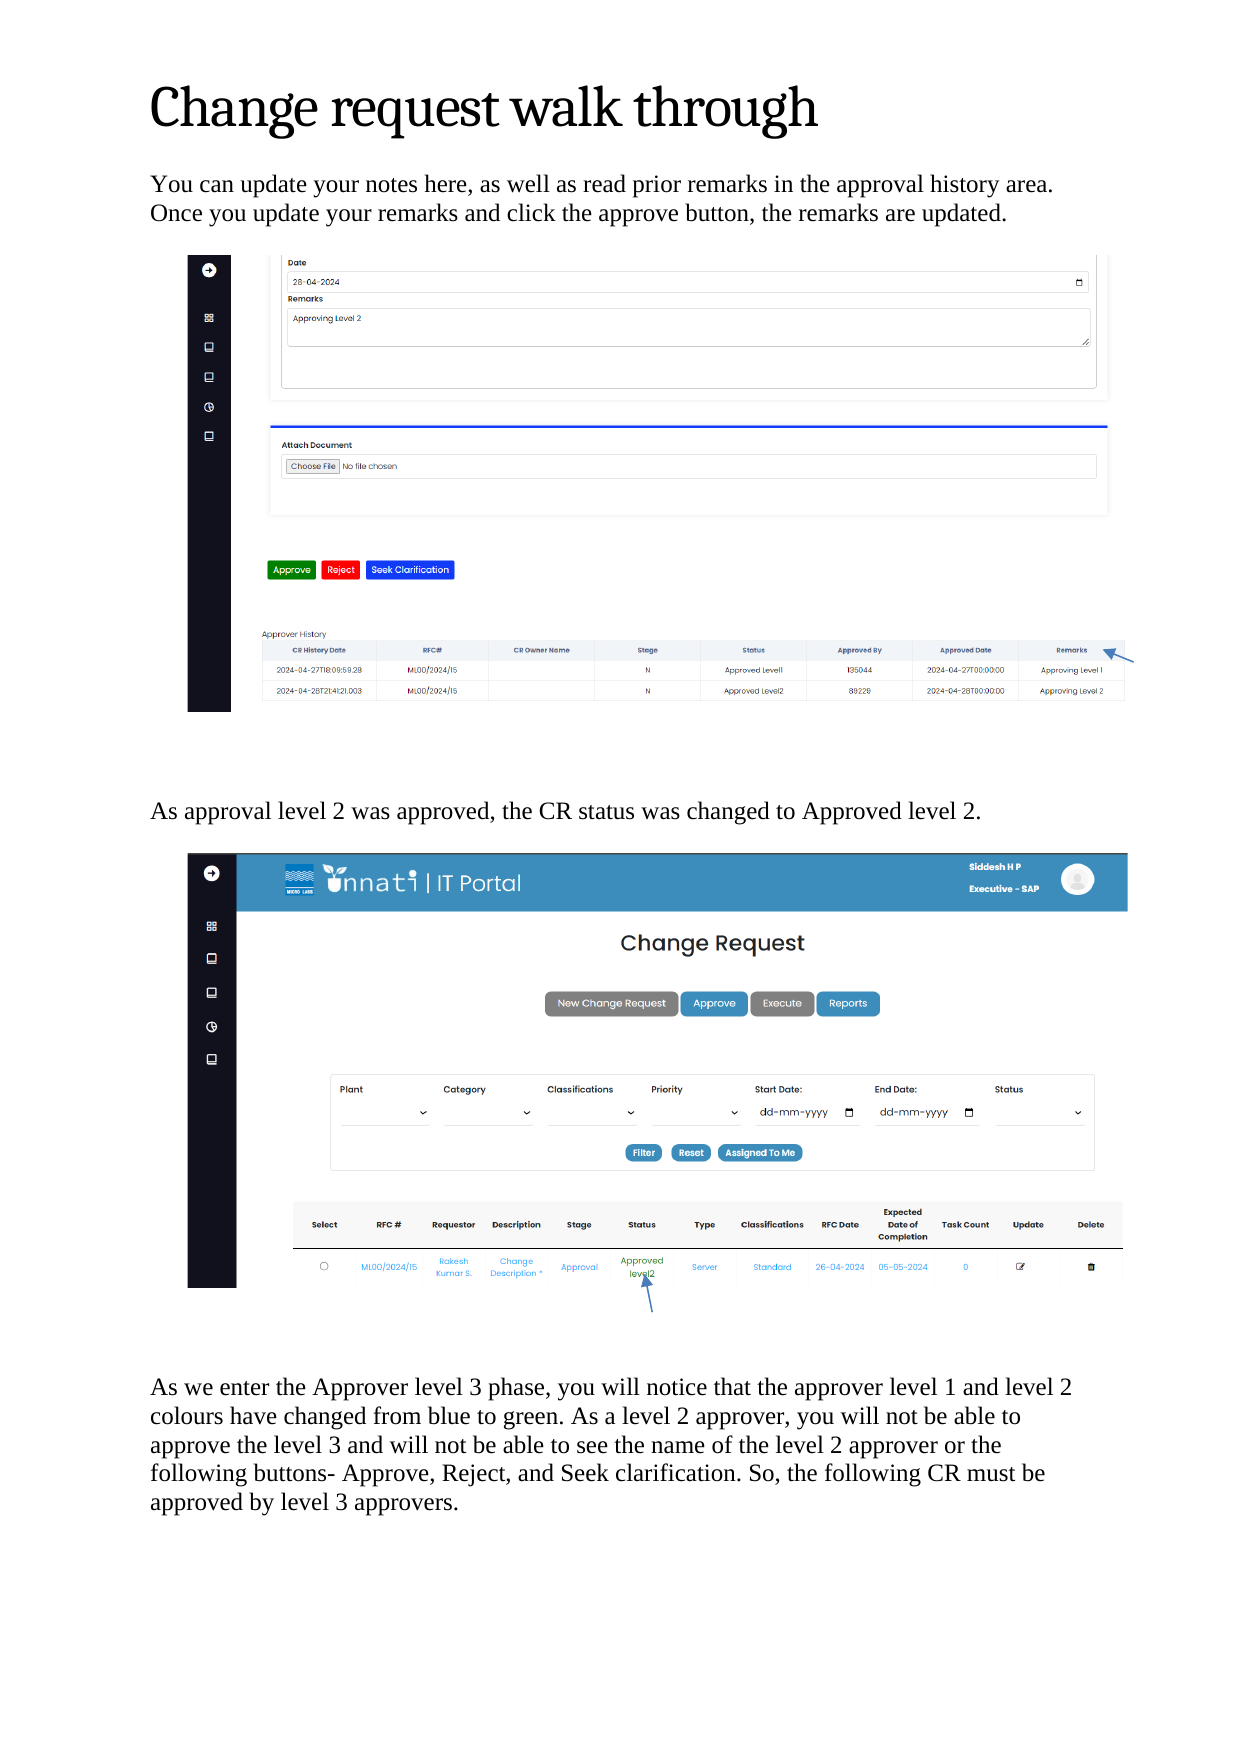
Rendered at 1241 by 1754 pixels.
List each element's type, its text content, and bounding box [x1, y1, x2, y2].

text You can update your notes here, as well as read prior remarks in the approval history area. Once you update your remarks and click the approve button, the remarks are updated. [150, 169, 1090, 226]
text As we enter the Approver level 3 phase, you will notice that the approver level 1 and level 2 colours have changed from blue to green. As a level 2 approver, you will not be able to approve the level 3 and will not be able to see the name of the level 2 approver or the following buttons- Approve, Reject, and Seek clarification. So, the following CR must be approved by level 3 approvers. [150, 1372, 1090, 1516]
picture [187, 255, 1128, 712]
text As approval level 2 was approved, the CR status was changed to Approved level 2. [150, 796, 1090, 825]
picture [187, 853, 1128, 1288]
